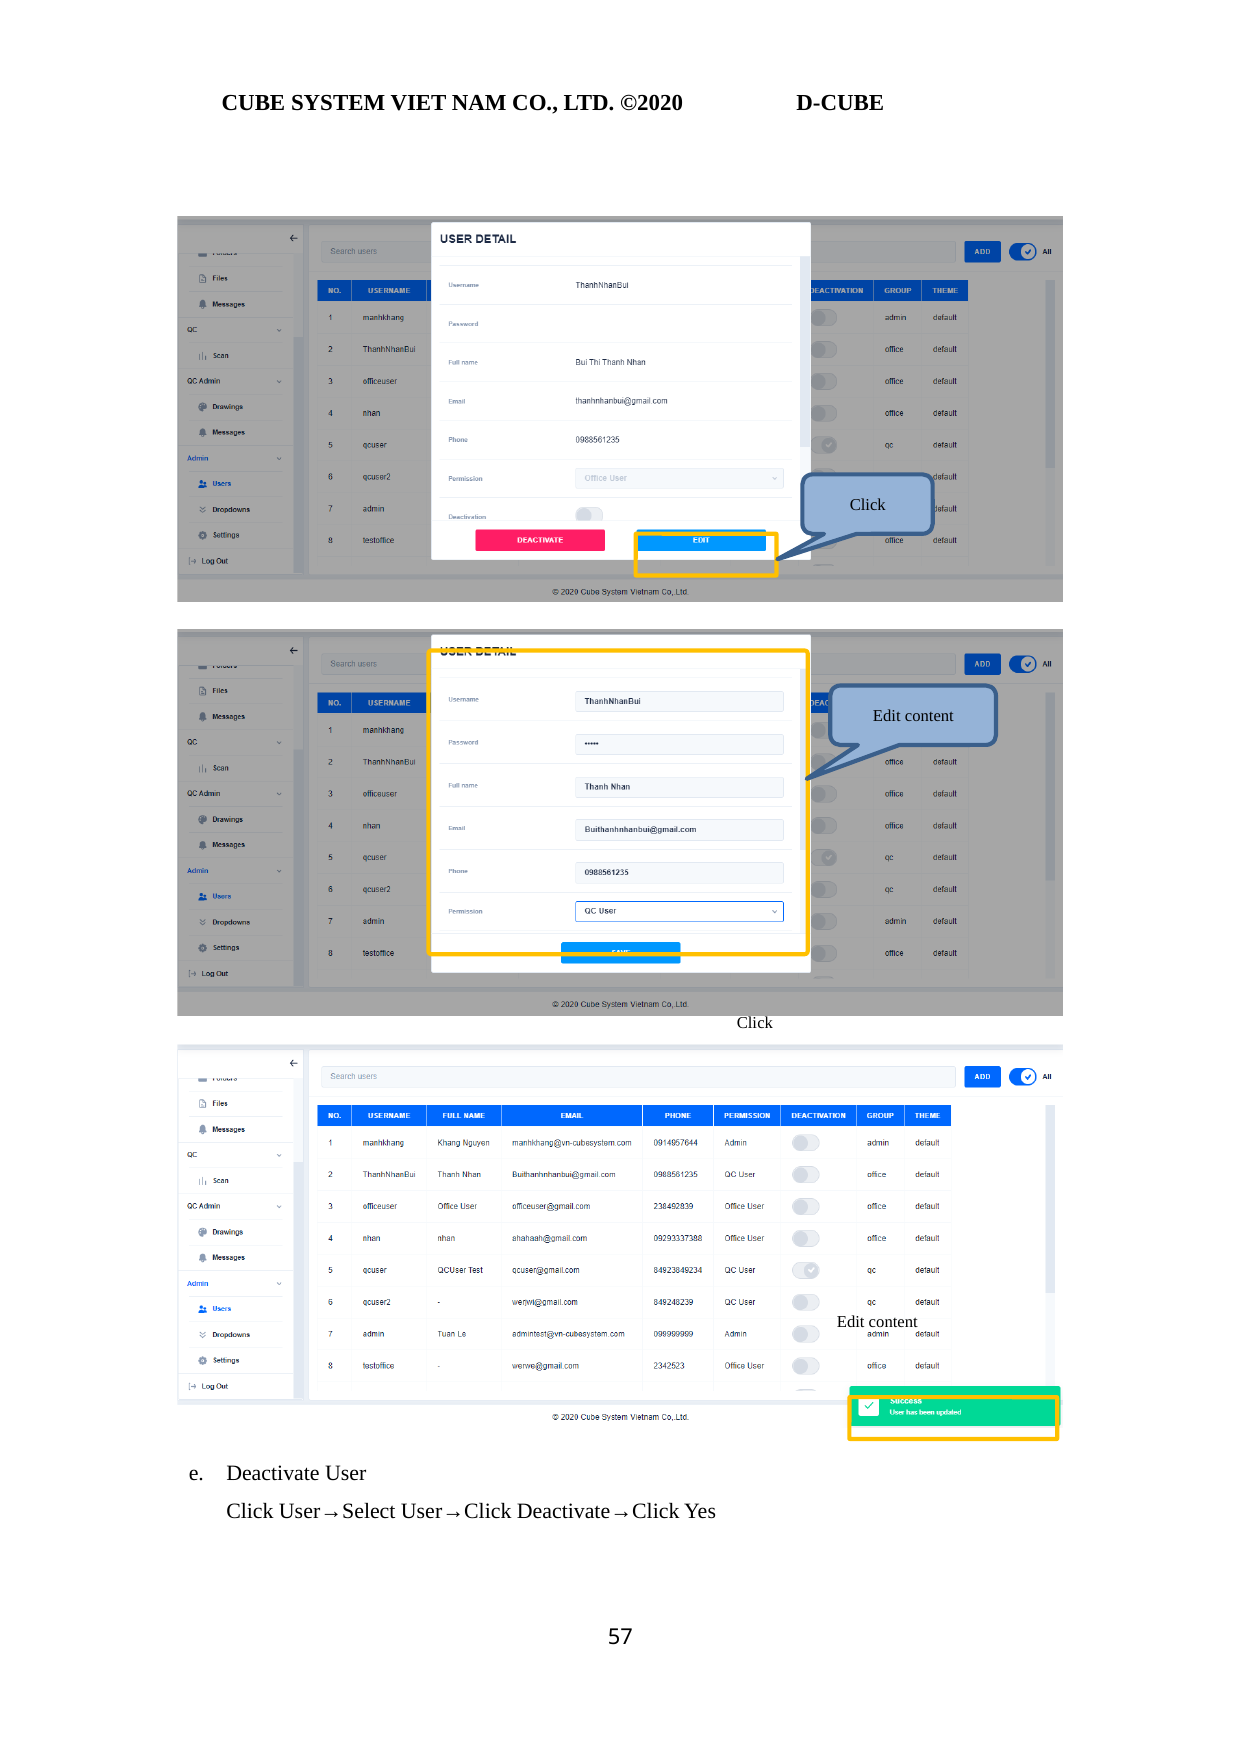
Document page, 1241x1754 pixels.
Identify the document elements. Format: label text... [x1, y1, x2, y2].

picture [177, 1041, 1063, 1428]
list Deactivate User [188, 1454, 1063, 1492]
picture [177, 629, 1063, 1016]
list Click User→Select User→Click Deactivate→Click Yes [226, 1492, 1063, 1529]
picture [852, 1400, 1055, 1428]
picture [177, 216, 1063, 602]
